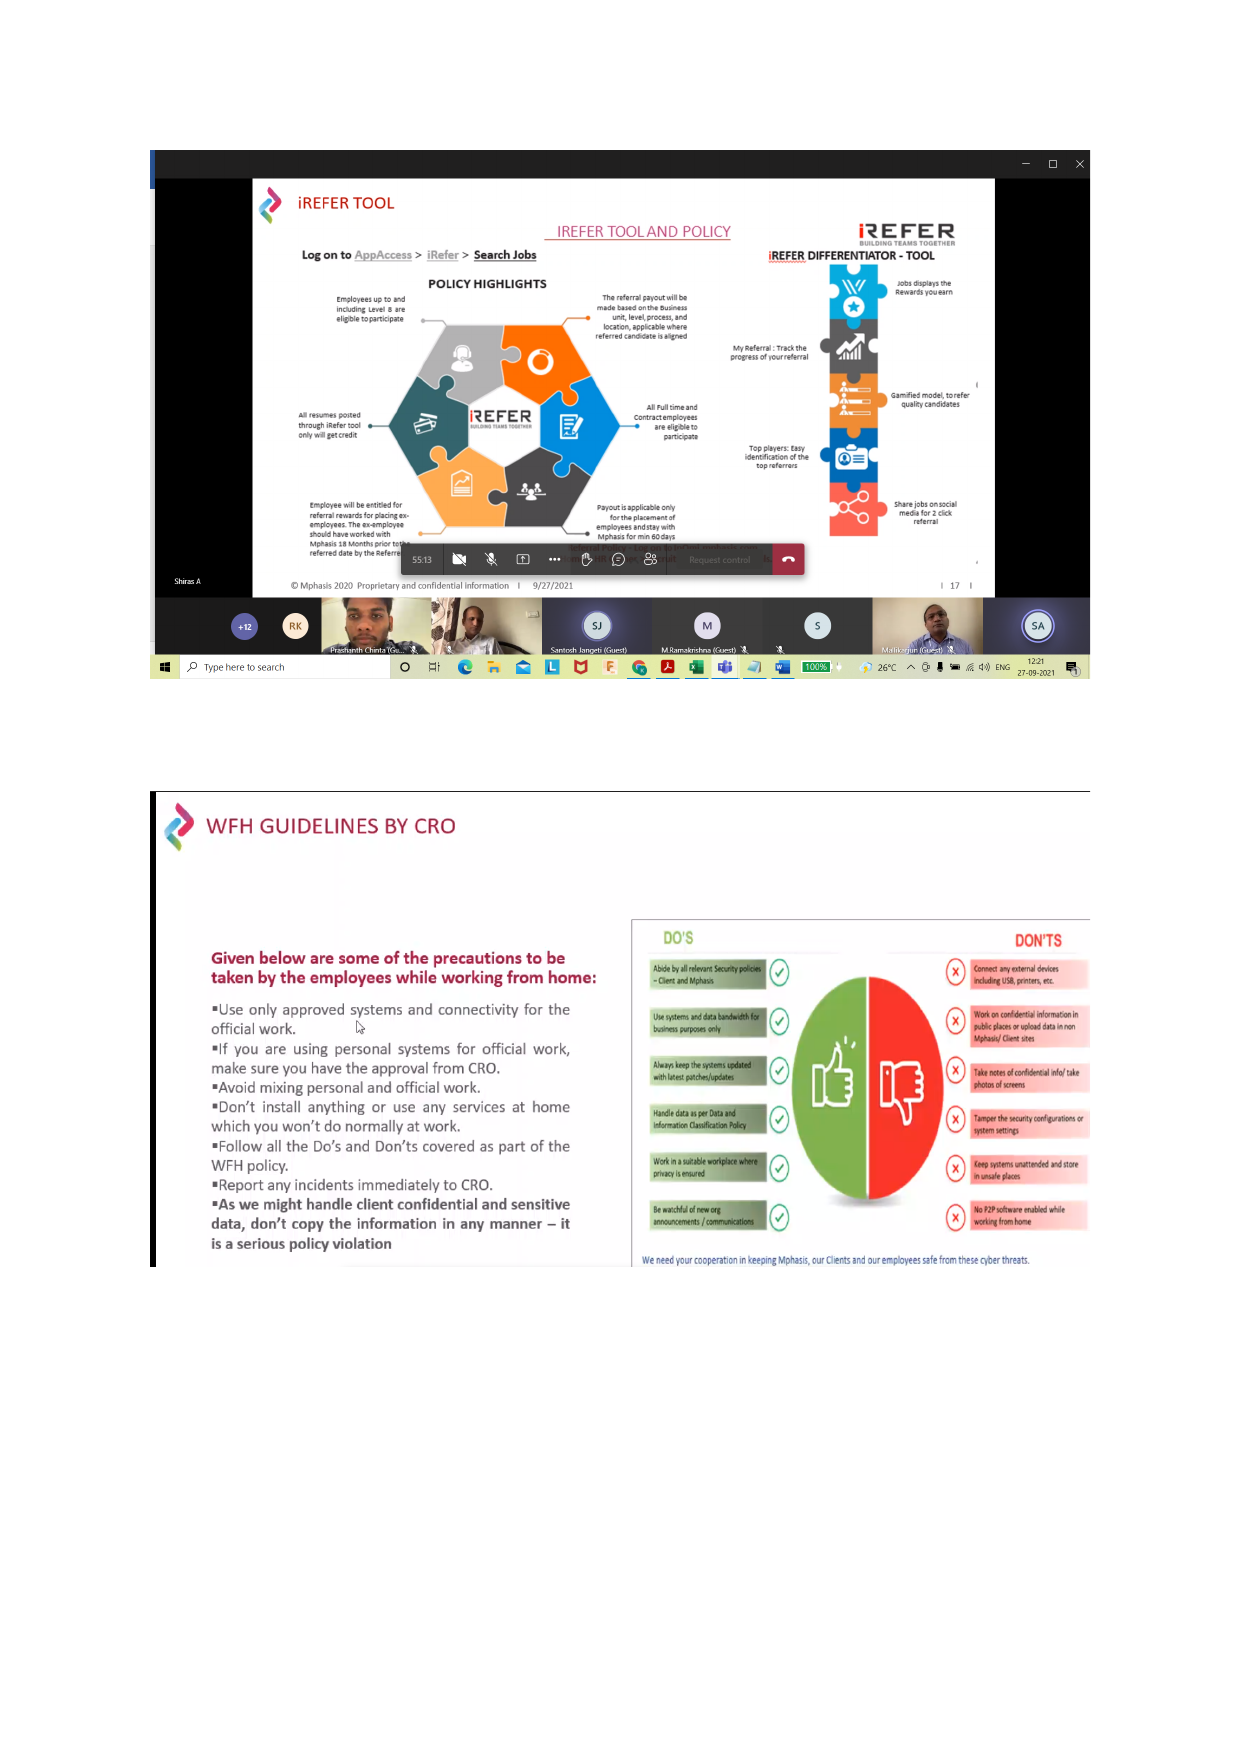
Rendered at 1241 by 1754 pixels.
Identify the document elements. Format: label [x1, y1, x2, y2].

picture [150, 791, 1091, 1267]
picture [150, 150, 1091, 679]
